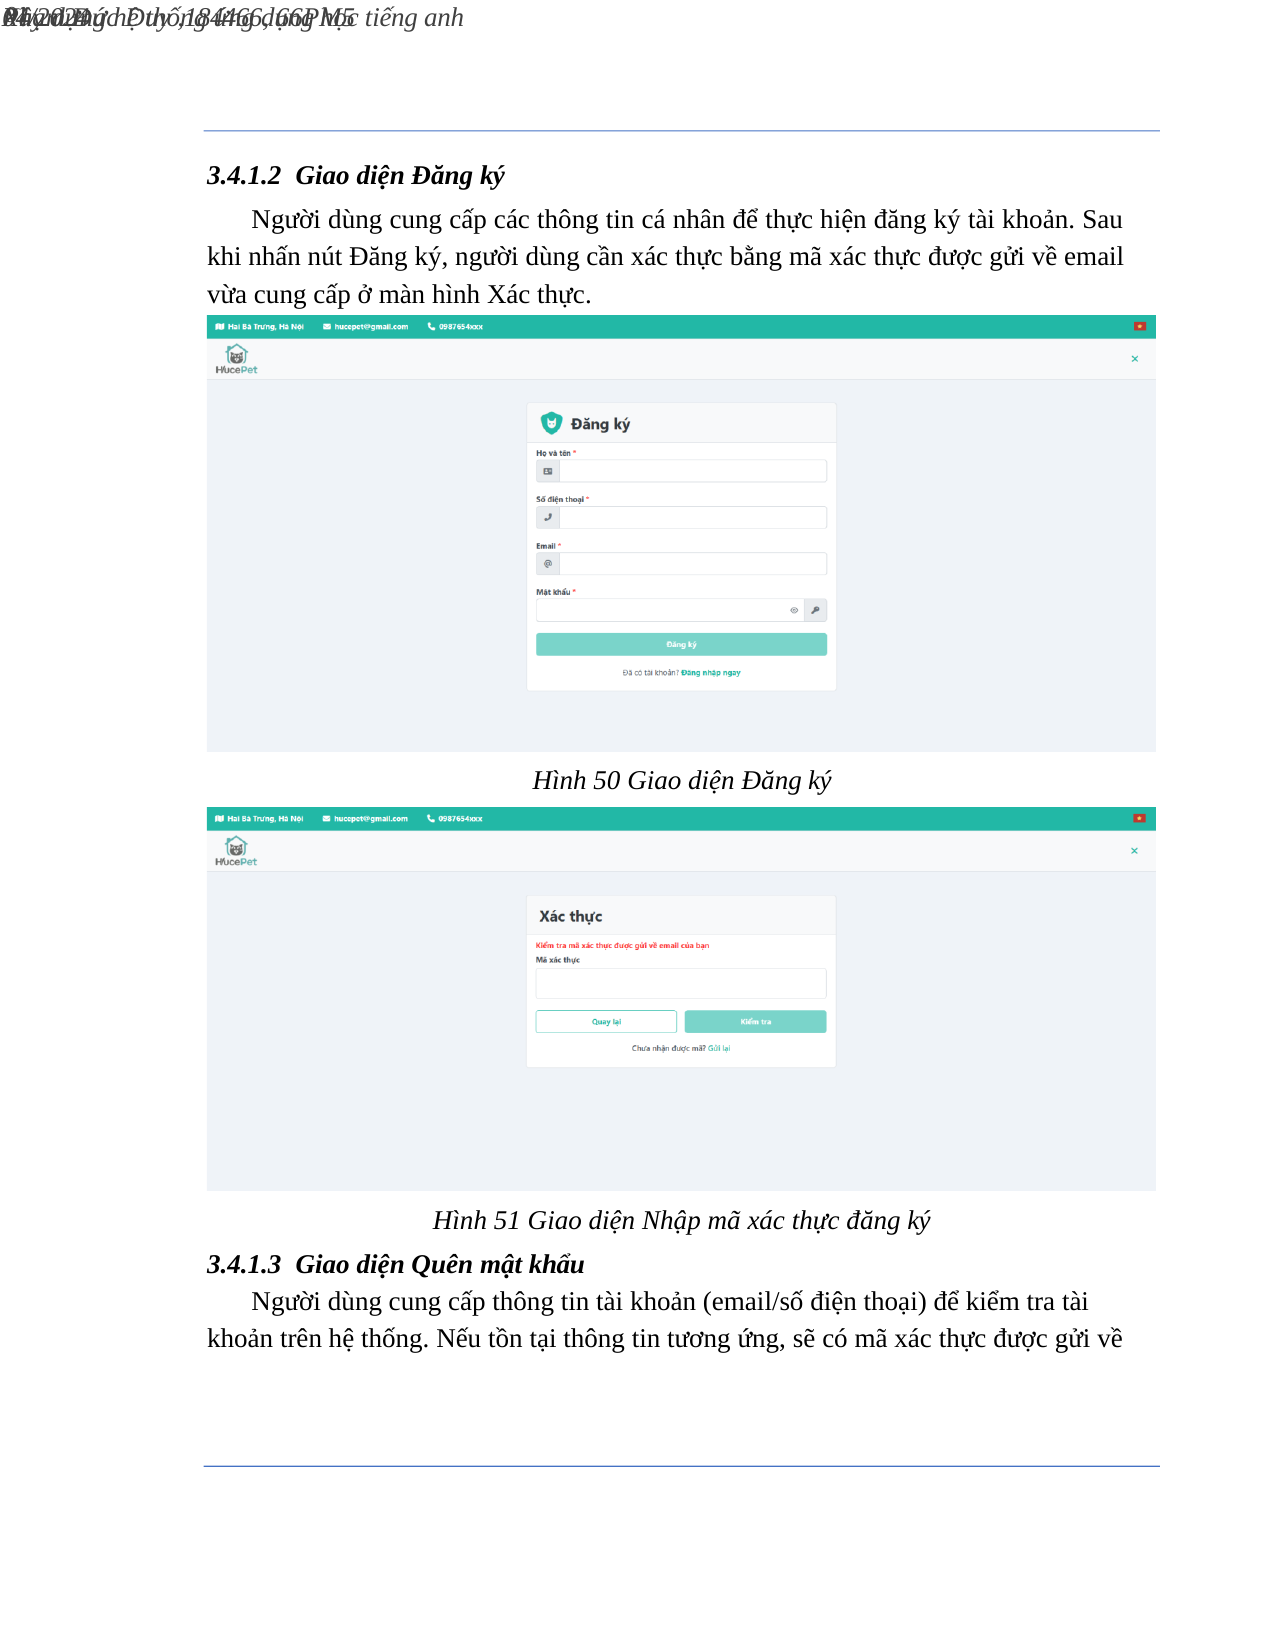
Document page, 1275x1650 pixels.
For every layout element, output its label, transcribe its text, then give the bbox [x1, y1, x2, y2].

text Người dùng cung cấp các thông tin cá nhân để thực hiện đăng ký tài khoản. Sau khi nhấn nút Đăng ký, người dùng cần xác thực bằng mã xác thực được gửi về email vừa cung cấp ở màn hình Xác thực. [207, 203, 1124, 309]
picture [206, 315, 1156, 752]
text Người dùng cung cấp thông tin tài khoản (email/số điện thoại) để kiểm tra tài khoản trên hệ thống. Nếu tồn tại thông tin tương ứng, sẽ có mã xác thực được gửi về [207, 1285, 1142, 1354]
picture [206, 807, 1156, 1191]
text Hình 51 Giao diện Nhập mã xác thực đăng ký [433, 819, 1189, 1235]
subtitle Giao diện Quên mật khẩu [207, 1248, 1189, 1279]
text Hình 50 Giao diện Đăng ký [341, 764, 1023, 795]
subtitle Giao diện Đăng ký [207, 159, 1189, 191]
